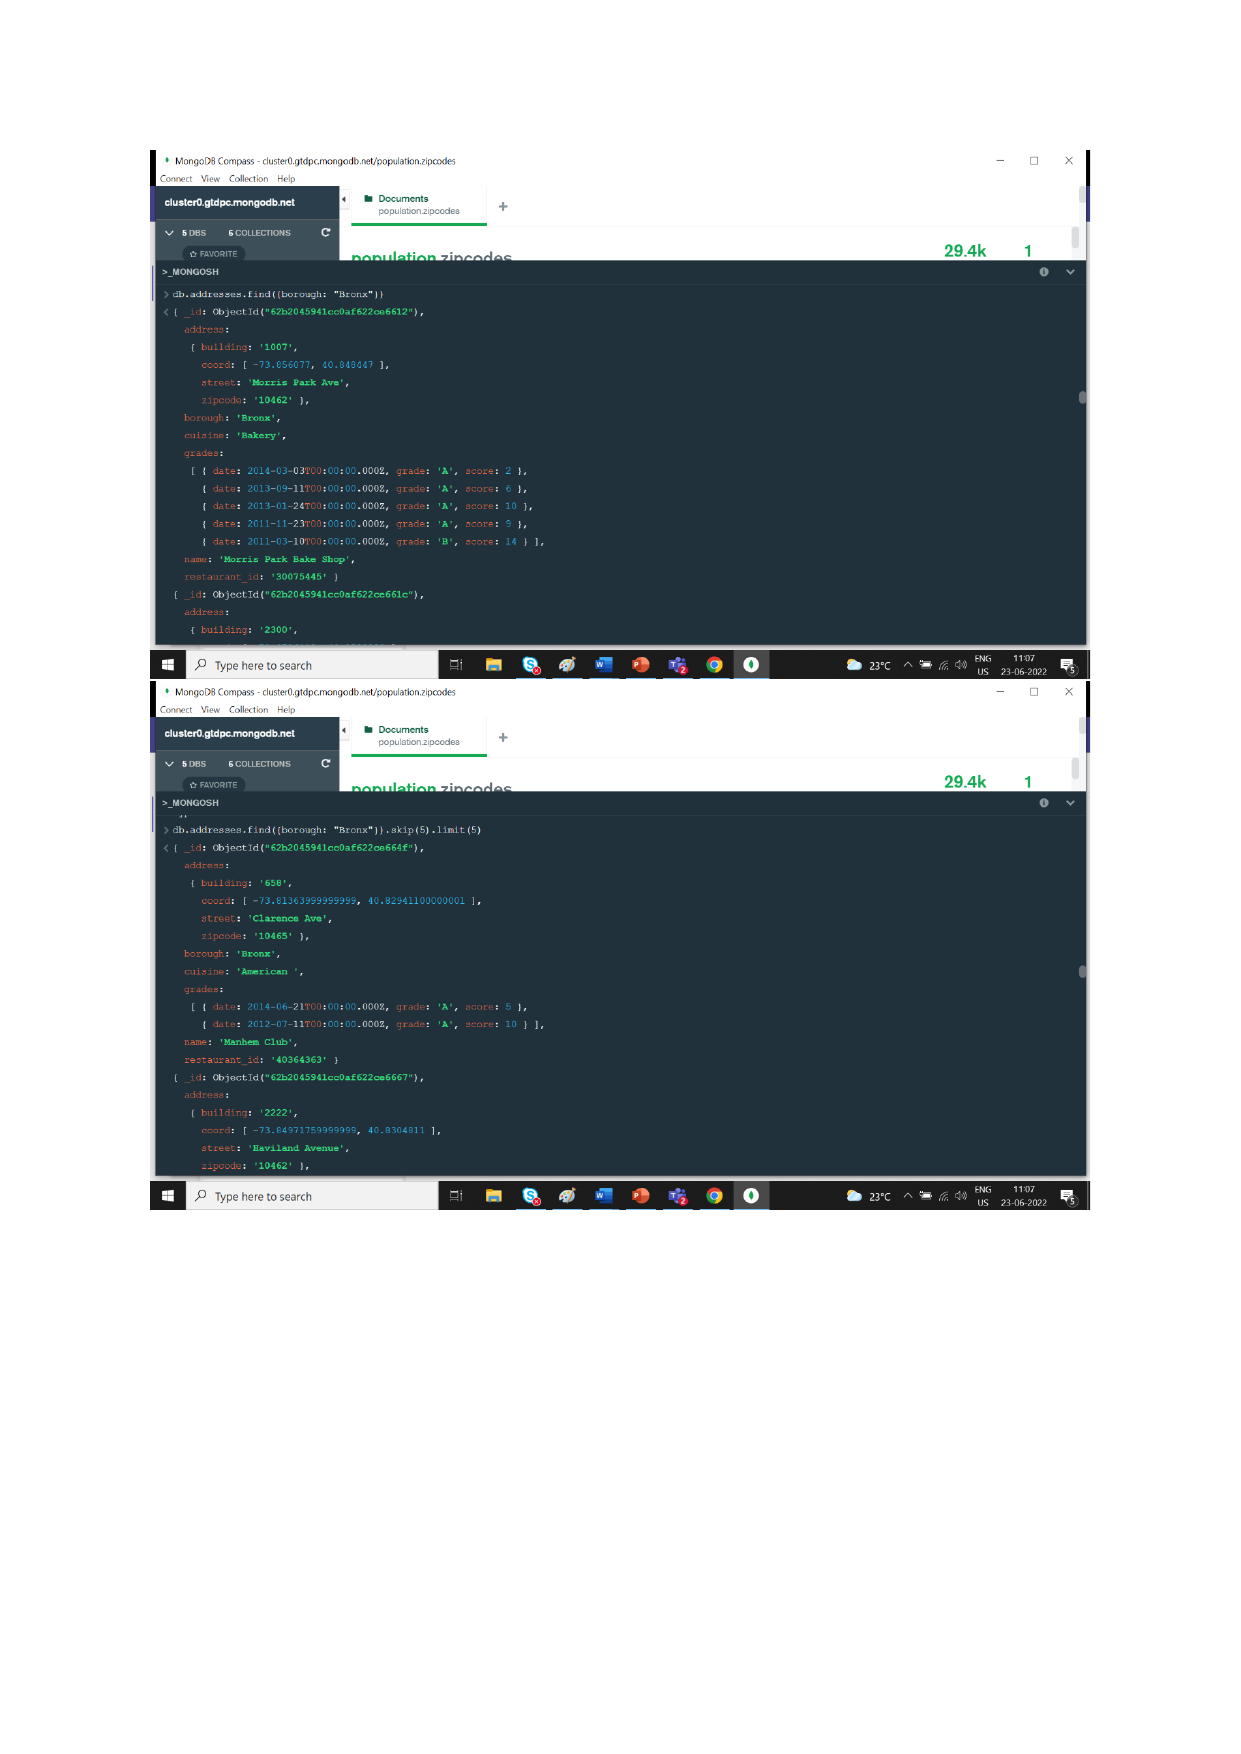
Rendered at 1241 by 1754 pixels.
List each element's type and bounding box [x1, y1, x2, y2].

picture [150, 681, 1091, 1210]
picture [150, 150, 1091, 679]
